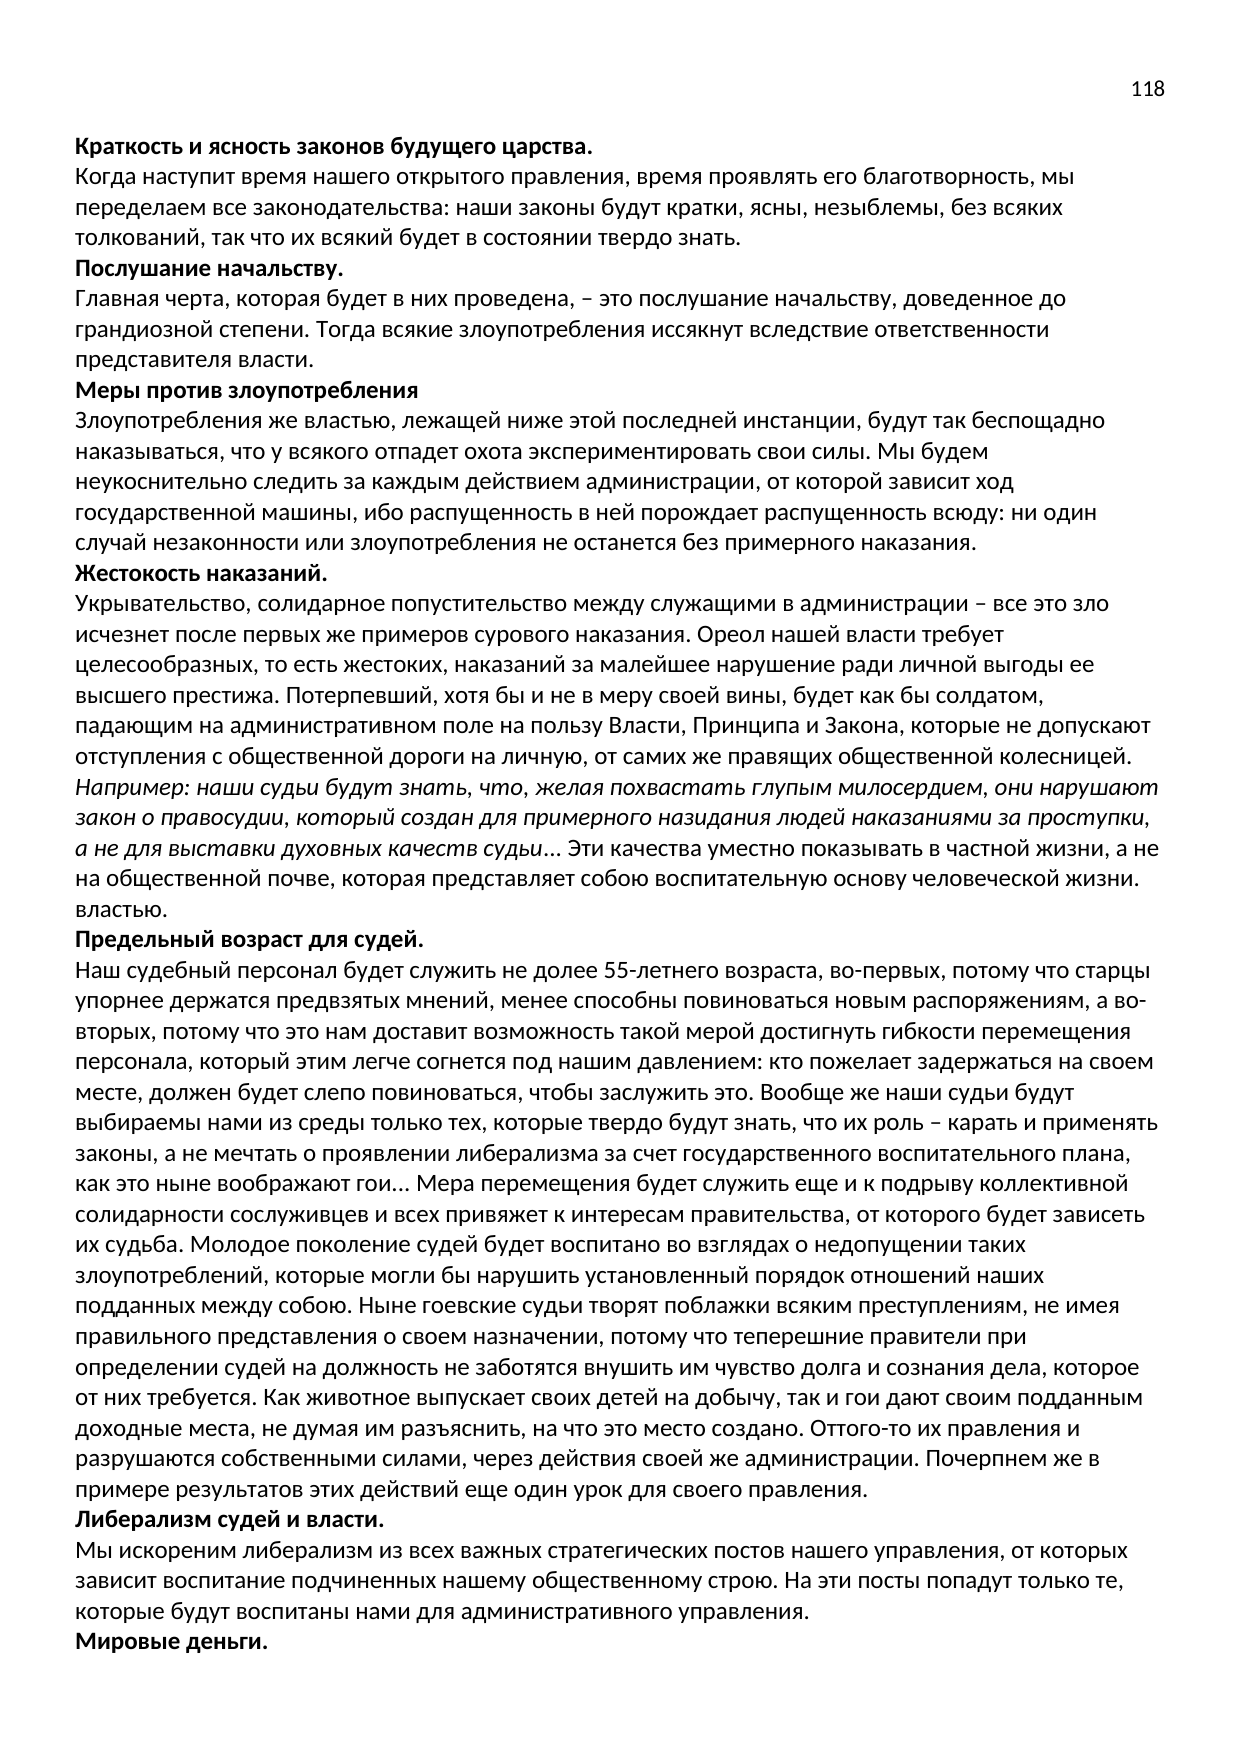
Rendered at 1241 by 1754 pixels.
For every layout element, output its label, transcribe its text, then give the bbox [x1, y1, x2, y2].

text Либерализм судей и власти. [75, 1503, 1165, 1534]
text Послушание начальству. [75, 252, 1165, 282]
text Краткость и ясность законов будущего царства. [75, 130, 1165, 160]
text Предельный возраст для судей. [75, 923, 1165, 954]
text Жестокость наказаний. [75, 557, 1165, 588]
text Укрывательство, солидарное попустительство между служащими в администрации – все это зло исчезнет после первых же примеров сурового наказания. Ореол нашей власти требует целесообразных, то есть жестоких, наказаний за малейшее нарушение ради личной выгоды ее высшего престижа. Потерпевший, хотя бы и не в меру своей вины, будет как бы солдатом, падающим на административном поле на пользу Власти, Принципа и Закона, которые не допускают отступления с общественной дороги на личную, от самих же правящих общественной колесницей. Например: наши судьи будут знать, что, желая похвастать глупым милосердием, они нарушают закон о правосудии, который создан для примерного назидания людей наказаниями за проступки, а не для выставки духовных качеств судьи... Эти качества уместно показывать в частной жизни, а не на общественной почве, которая представляет собою воспитательную основу человеческой жизни. [75, 588, 1165, 893]
text Злоупотребления же властью, лежащей ниже этой последней инстанции, будут так беспощадно наказываться, что у всякого отпадет охота экспериментировать свои силы. Мы будем неукоснительно следить за каждым действием администрации, от которой зависит ход государственной машины, ибо распущенность в ней порождает распущенность всюду: ни один случай незаконности или злоупотребления не останется без примерного наказания. [75, 404, 1165, 557]
text Меры против злоупотребления [75, 374, 1165, 404]
text Когда наступит время нашего открытого правления, время проявлять его благотворность, мы переделаем все законодательства: наши законы будут кратки, ясны, незыблемы, без всяких толкований, так что их всякий будет в состоянии твердо знать. [75, 160, 1165, 252]
text Главная черта, которая будет в них проведена, – это послушание начальству, доведенное до грандиозной степени. Тогда всякие злоупотребления иссякнут вследствие ответственности представителя власти. [75, 282, 1165, 374]
text властью. [75, 893, 1165, 923]
text Мы искореним либерализм из всех важных стратегических постов нашего управления, от которых зависит воспитание подчиненных нашему общественному строю. На эти посты попадут только те, которые будут воспитаны нами для административного управления. [75, 1534, 1165, 1625]
text Мировые деньги. [75, 1625, 1165, 1656]
text Наш судебный персонал будет служить не долее 55-летнего возраста, во-первых, потому что старцы упорнее держатся предвзятых мнений, менее способны повиноваться новым распоряжениям, а во-вторых, потому что это нам доставит возможность такой мерой достигнуть гибкости перемещения персонала, который этим легче согнется под нашим давлением: кто пожелает задержаться на своем месте, должен будет слепо повиноваться, чтобы заслужить это. Вообще же наши судьи будут выбираемы нами из среды только тех, которые твердо будут знать, что их роль – карать и применять законы, а не мечтать о проявлении либерализма за счет государственного воспитательного плана, как это ныне воображают гои... Мера перемещения будет служить еще и к подрыву коллективной солидарности сослуживцев и всех привяжет к интересам правительства, от которого будет зависеть их судьба. Молодое поколение судей будет воспитано во взглядах о недопущении таких злоупотреблений, которые могли бы нарушить установленный порядок отношений наших подданных между собою. Ныне гоевские судьи творят поблажки всяким преступлениям, не имея правильного представления о своем назначении, потому что теперешние правители при определении судей на должность не заботятся внушить им чувство долга и сознания дела, которое от них требуется. Как животное выпускает своих детей на добычу, так и гои дают своим подданным доходные места, не думая им разъяснить, на что это место создано. Оттого-то их правления и разрушаются собственными силами, через действия своей же администрации. Почерпнем же в примере результатов этих действий еще один урок для своего правления. [75, 954, 1165, 1503]
